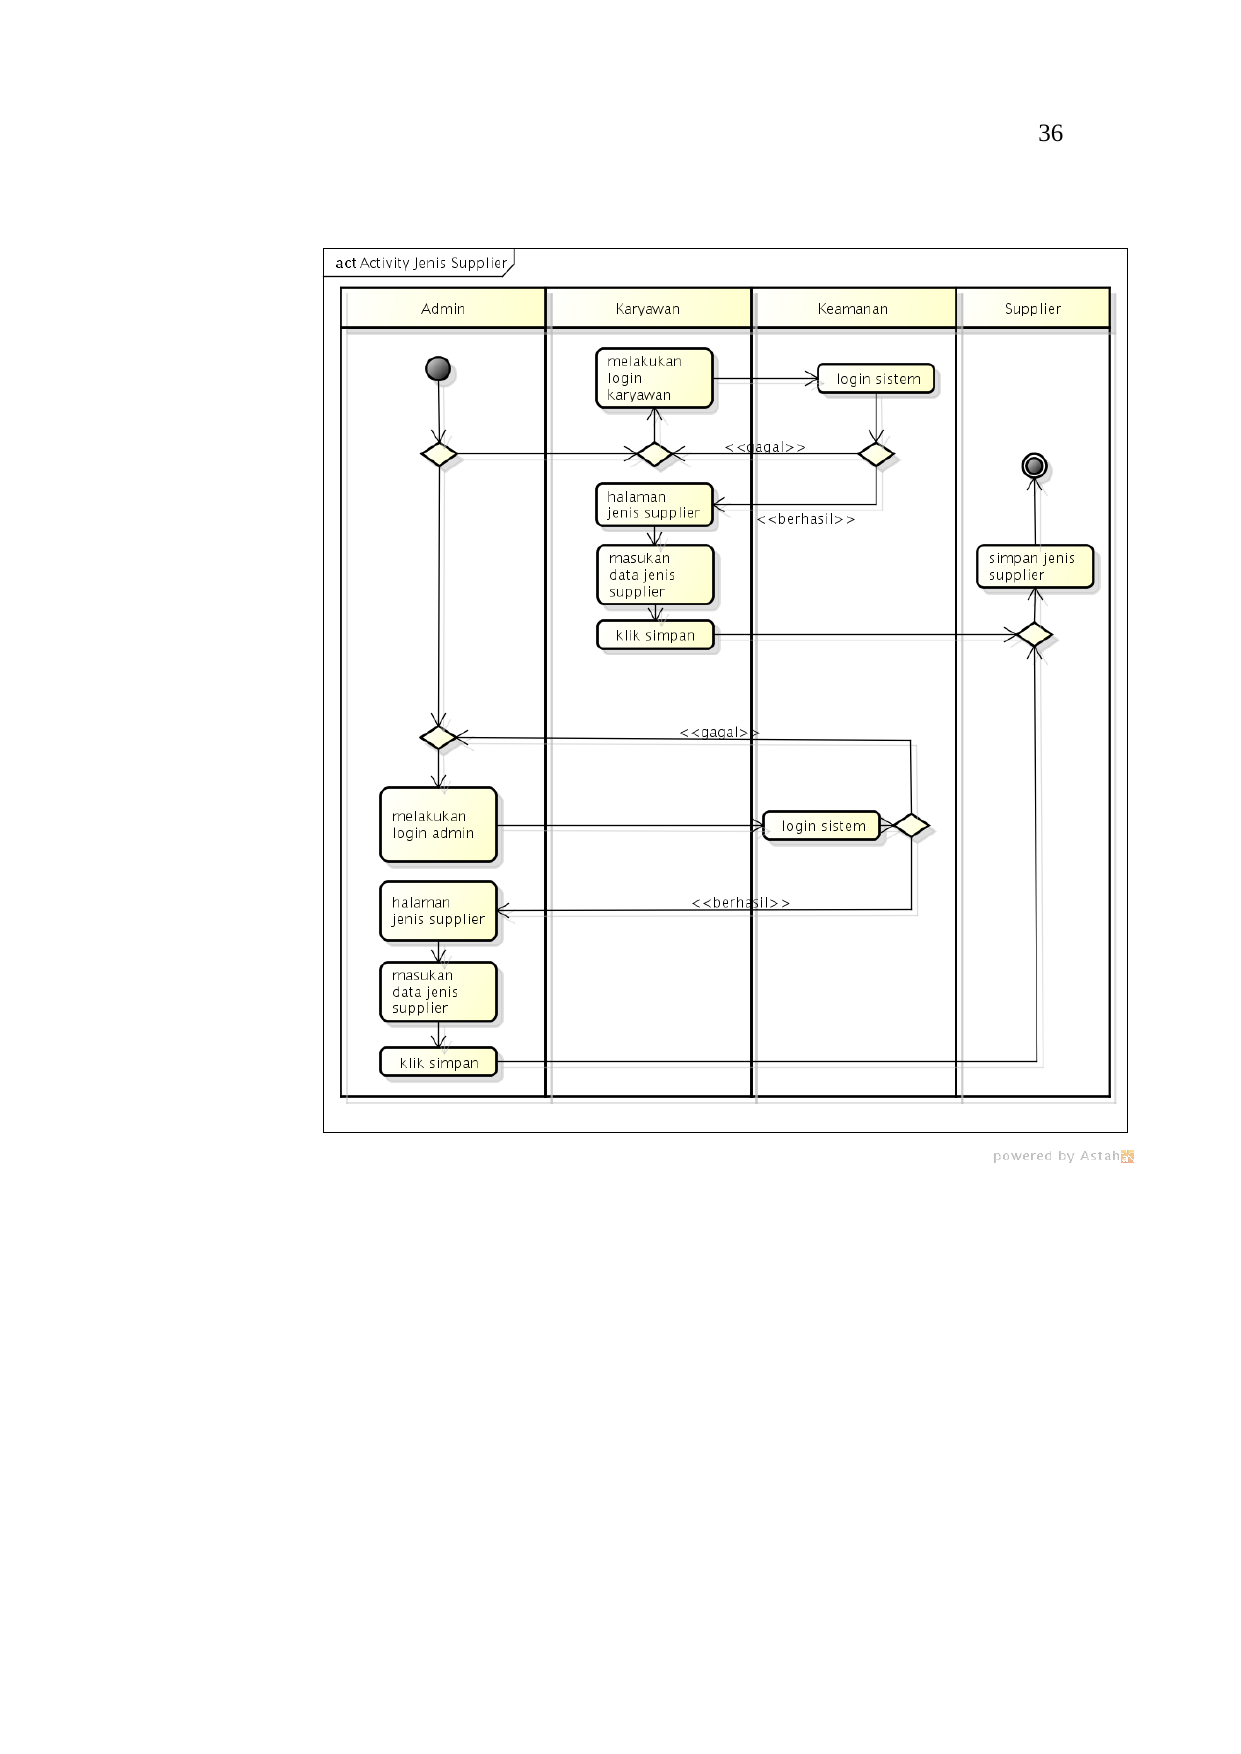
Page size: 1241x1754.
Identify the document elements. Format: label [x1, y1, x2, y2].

picture [311, 236, 1138, 1167]
